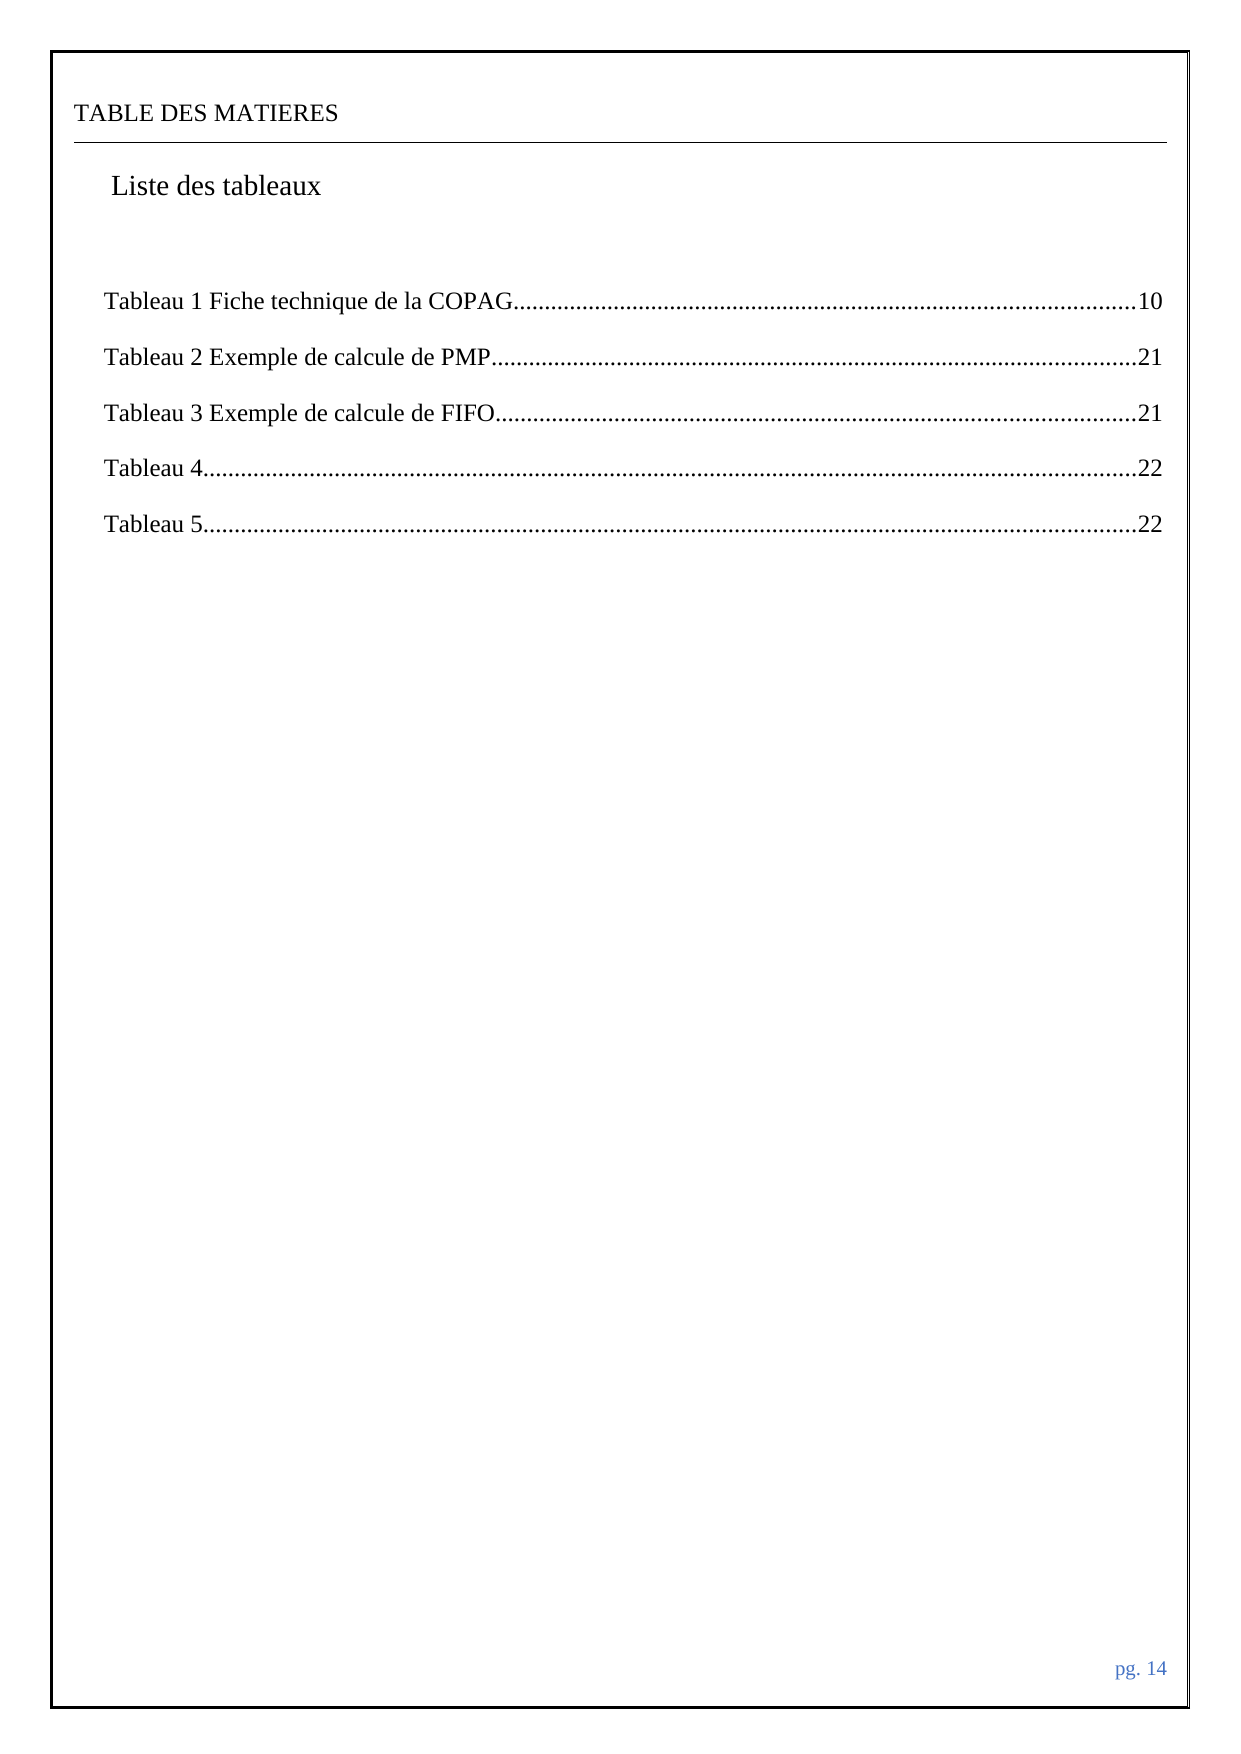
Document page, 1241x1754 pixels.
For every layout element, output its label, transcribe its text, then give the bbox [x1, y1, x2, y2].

text Liste des tableaux [73, 168, 1167, 201]
text Tableau 5 22 [73, 509, 1167, 538]
text Tableau 3 Exemple de calcule de FIFO 21 [73, 398, 1167, 426]
text Tableau 4 22 [73, 453, 1167, 482]
text Tableau 2 Exemple de calcule de PMP 21 [73, 342, 1167, 371]
text Tableau 1 Fiche technique de la COPAG 10 [73, 286, 1167, 315]
